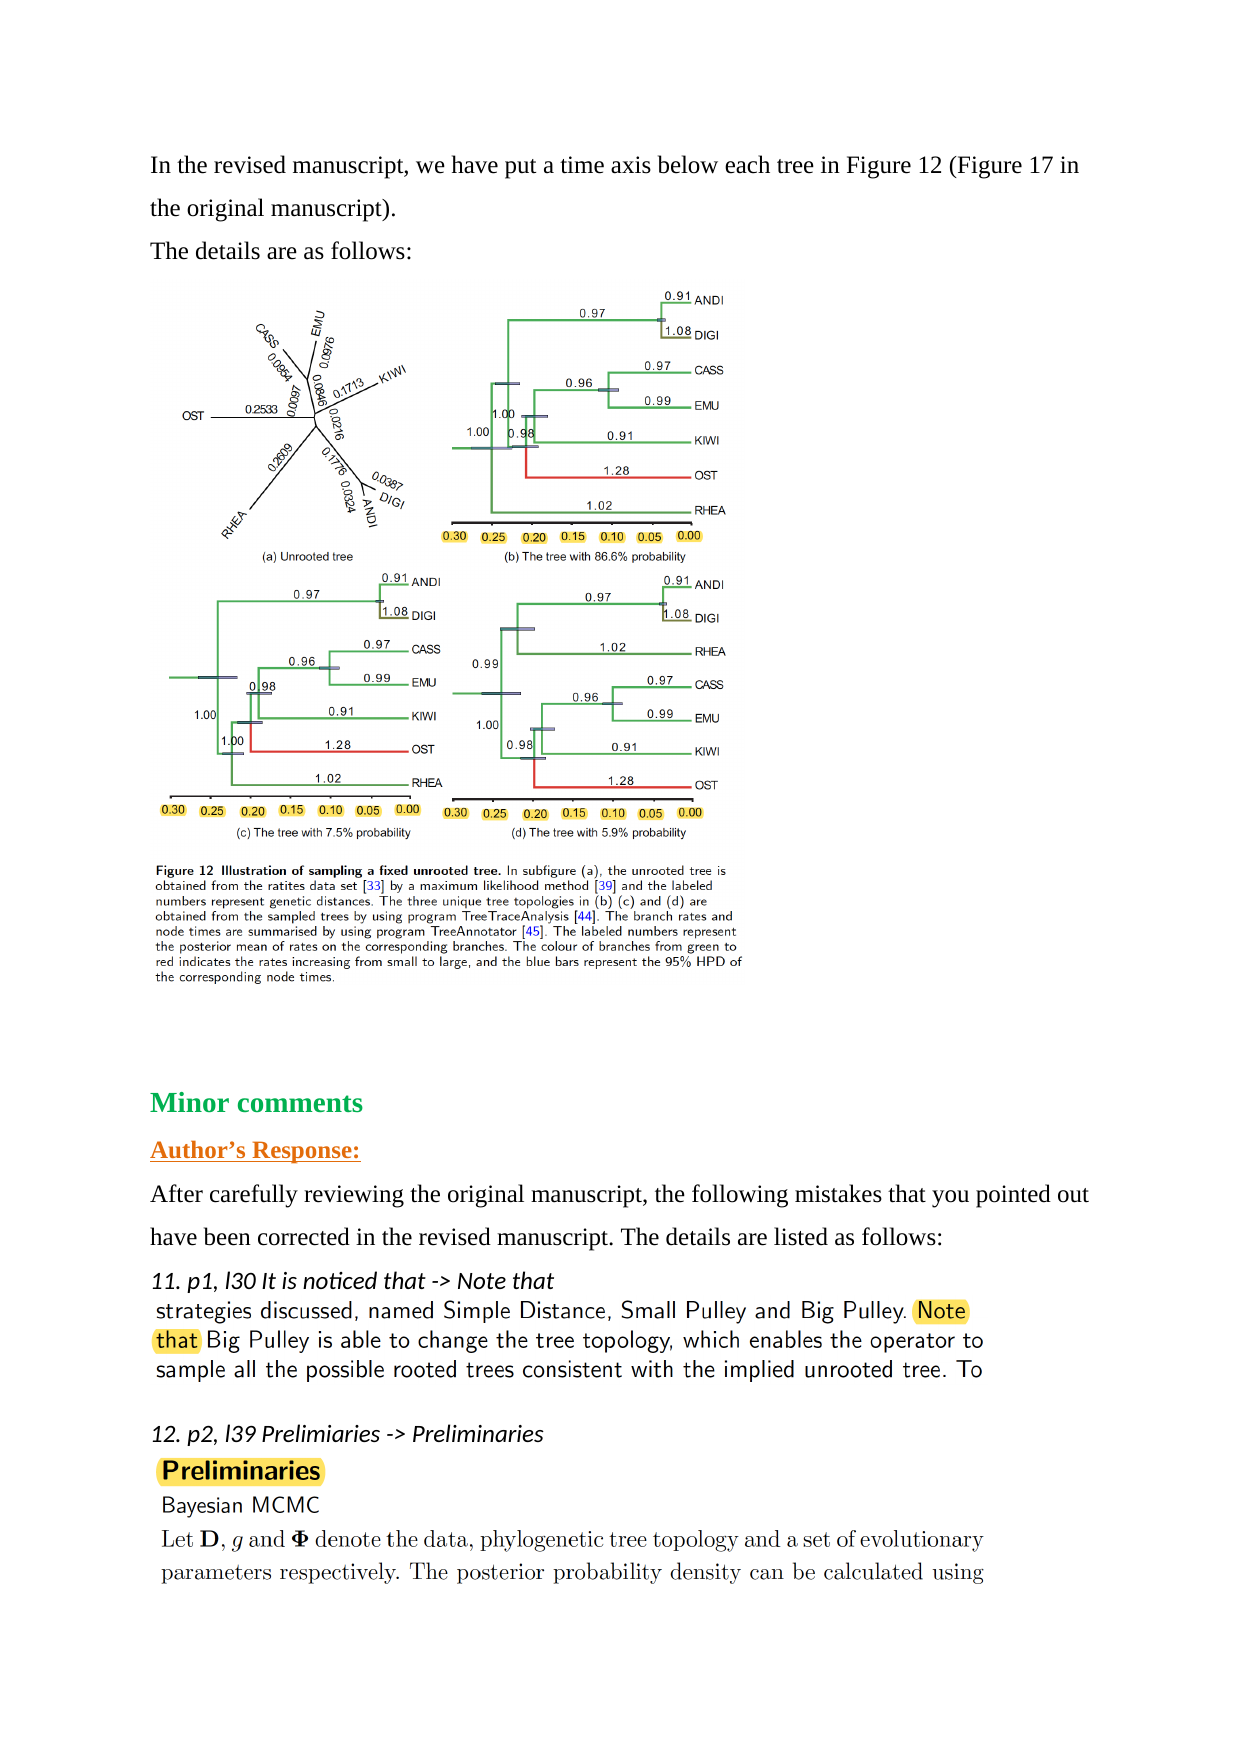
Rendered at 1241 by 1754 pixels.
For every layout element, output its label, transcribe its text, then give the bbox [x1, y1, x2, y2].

text In the revised manuscript, we have put a time axis below each tree in Figure 12 (Figure 17 in the original manuscript). [150, 150, 1090, 222]
text 12. p2, l39 Prelimiaries -> Preliminaries [150, 1418, 1090, 1449]
picture [150, 1448, 988, 1589]
text The details are as follows: [150, 236, 1090, 265]
text 11. p1, l30 It is noticed that -> Note that [150, 1265, 1090, 1295]
text Minor comments [150, 1085, 1090, 1119]
text After carefully reviewing the original manuscript, the following mistakes that you pointed out have been corrected in the revised manuscript. The details are listed as follows: [150, 1179, 1090, 1251]
picture [150, 279, 745, 985]
text Author’s Response: [150, 1136, 1090, 1164]
picture [150, 1295, 988, 1385]
